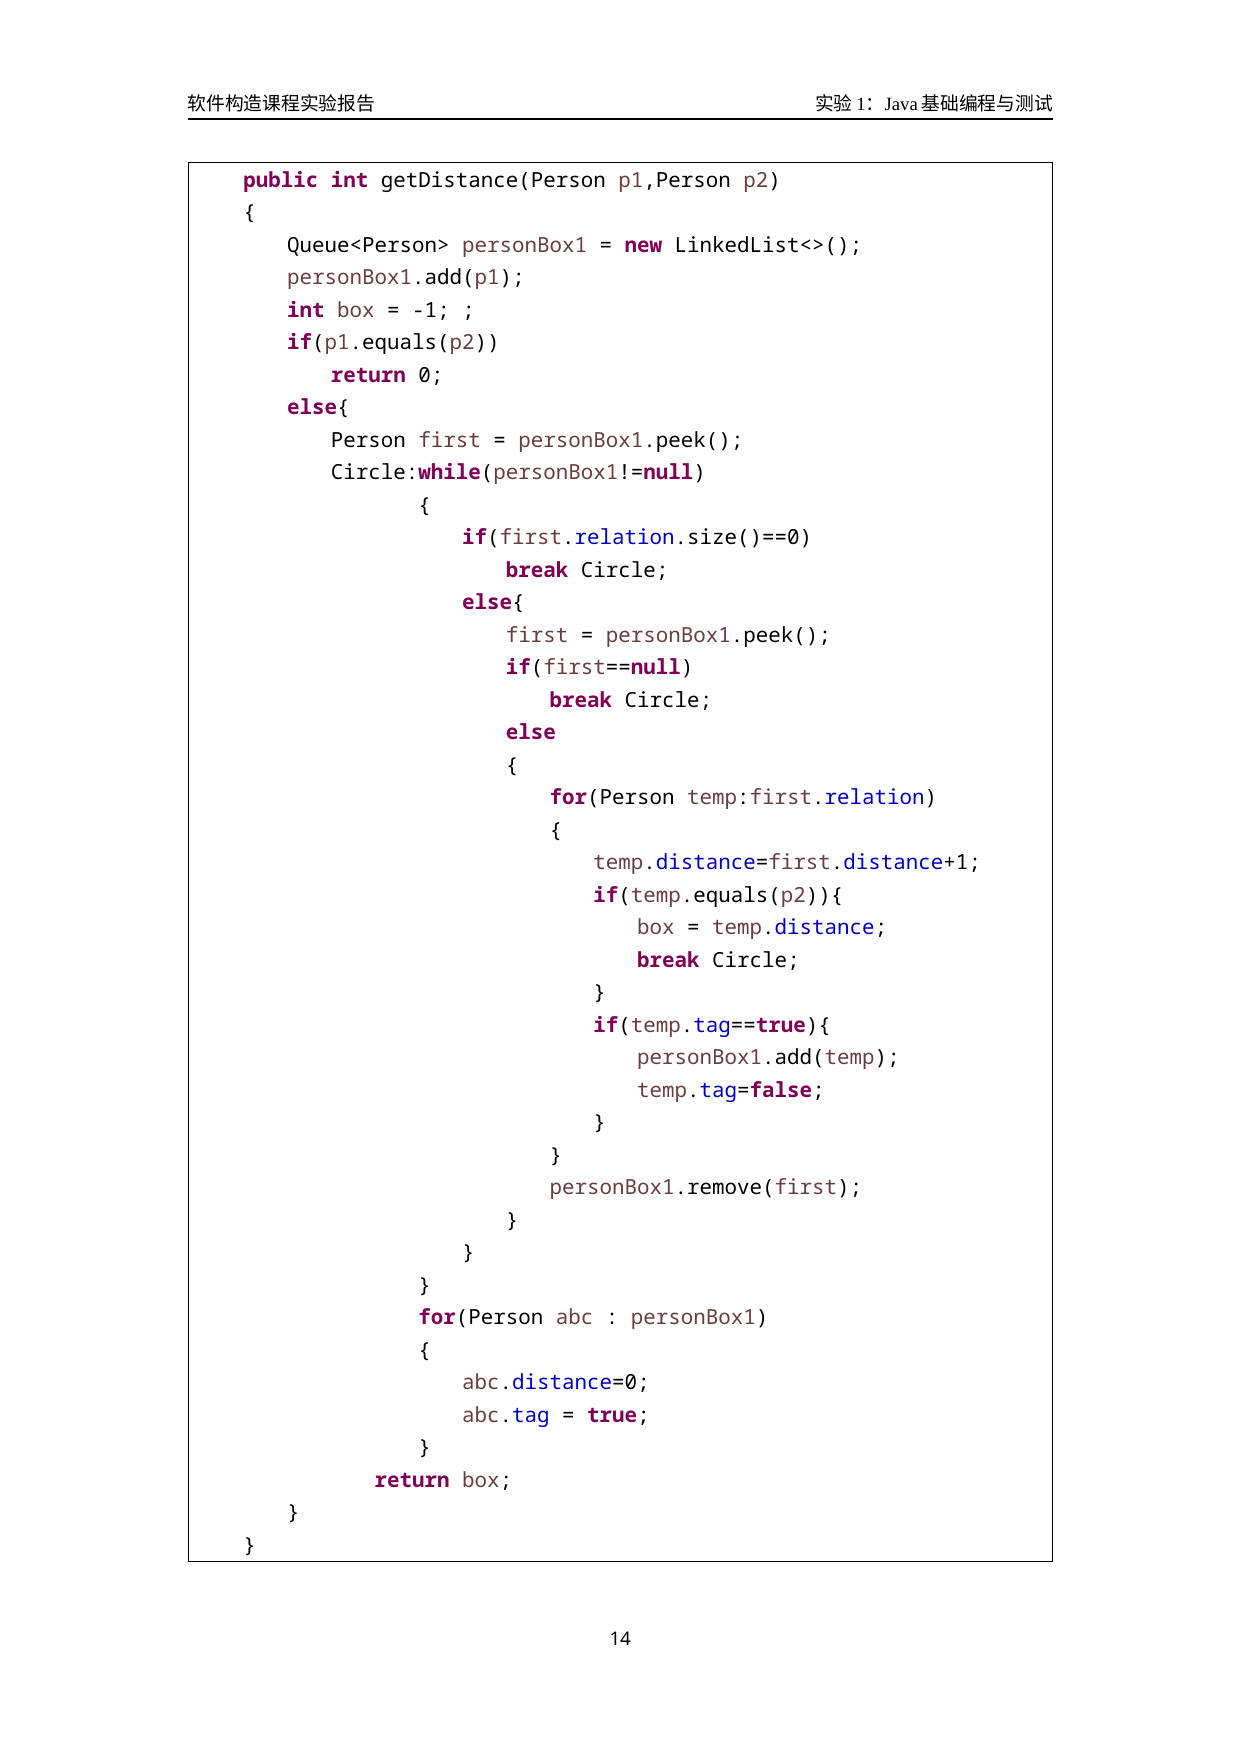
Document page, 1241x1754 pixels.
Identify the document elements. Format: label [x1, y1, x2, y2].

table_header [189, 163, 1052, 1561]
